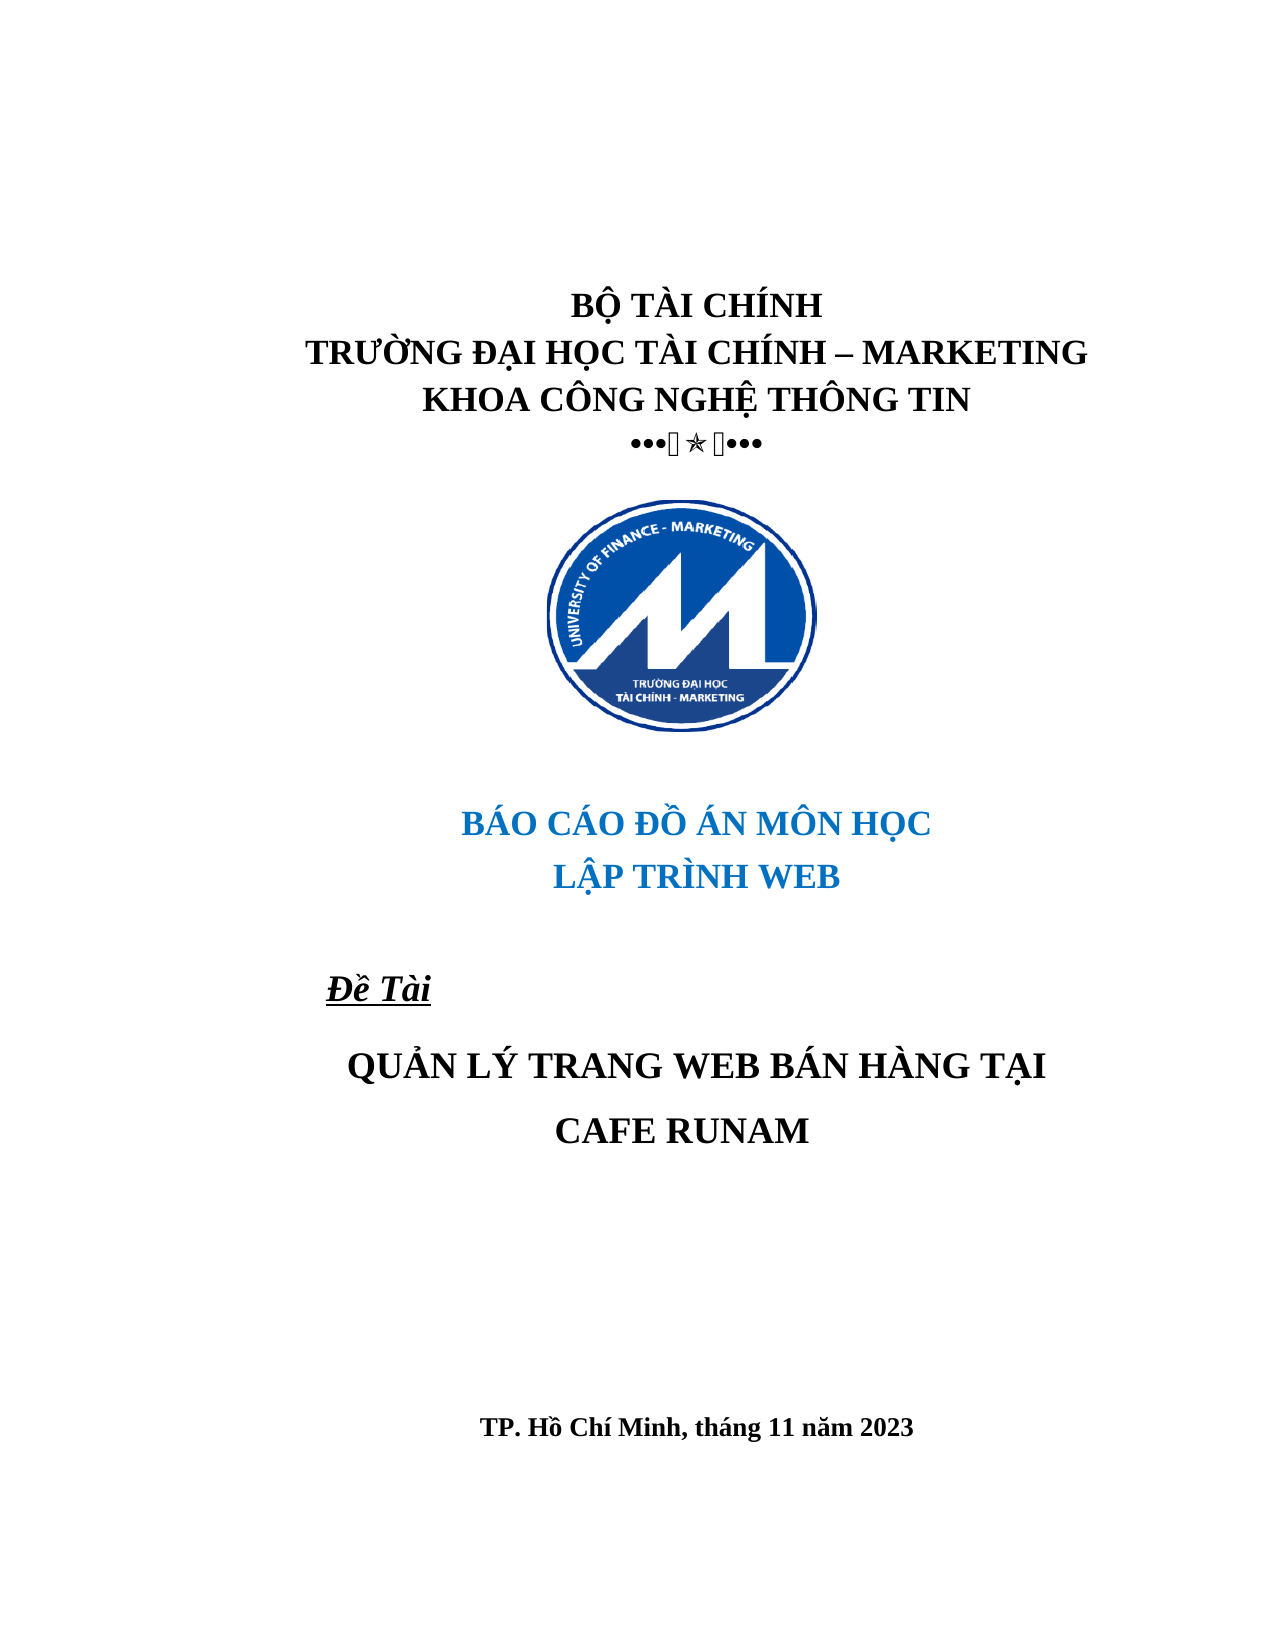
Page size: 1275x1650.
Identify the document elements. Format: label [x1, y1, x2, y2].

picture [546, 500, 817, 732]
